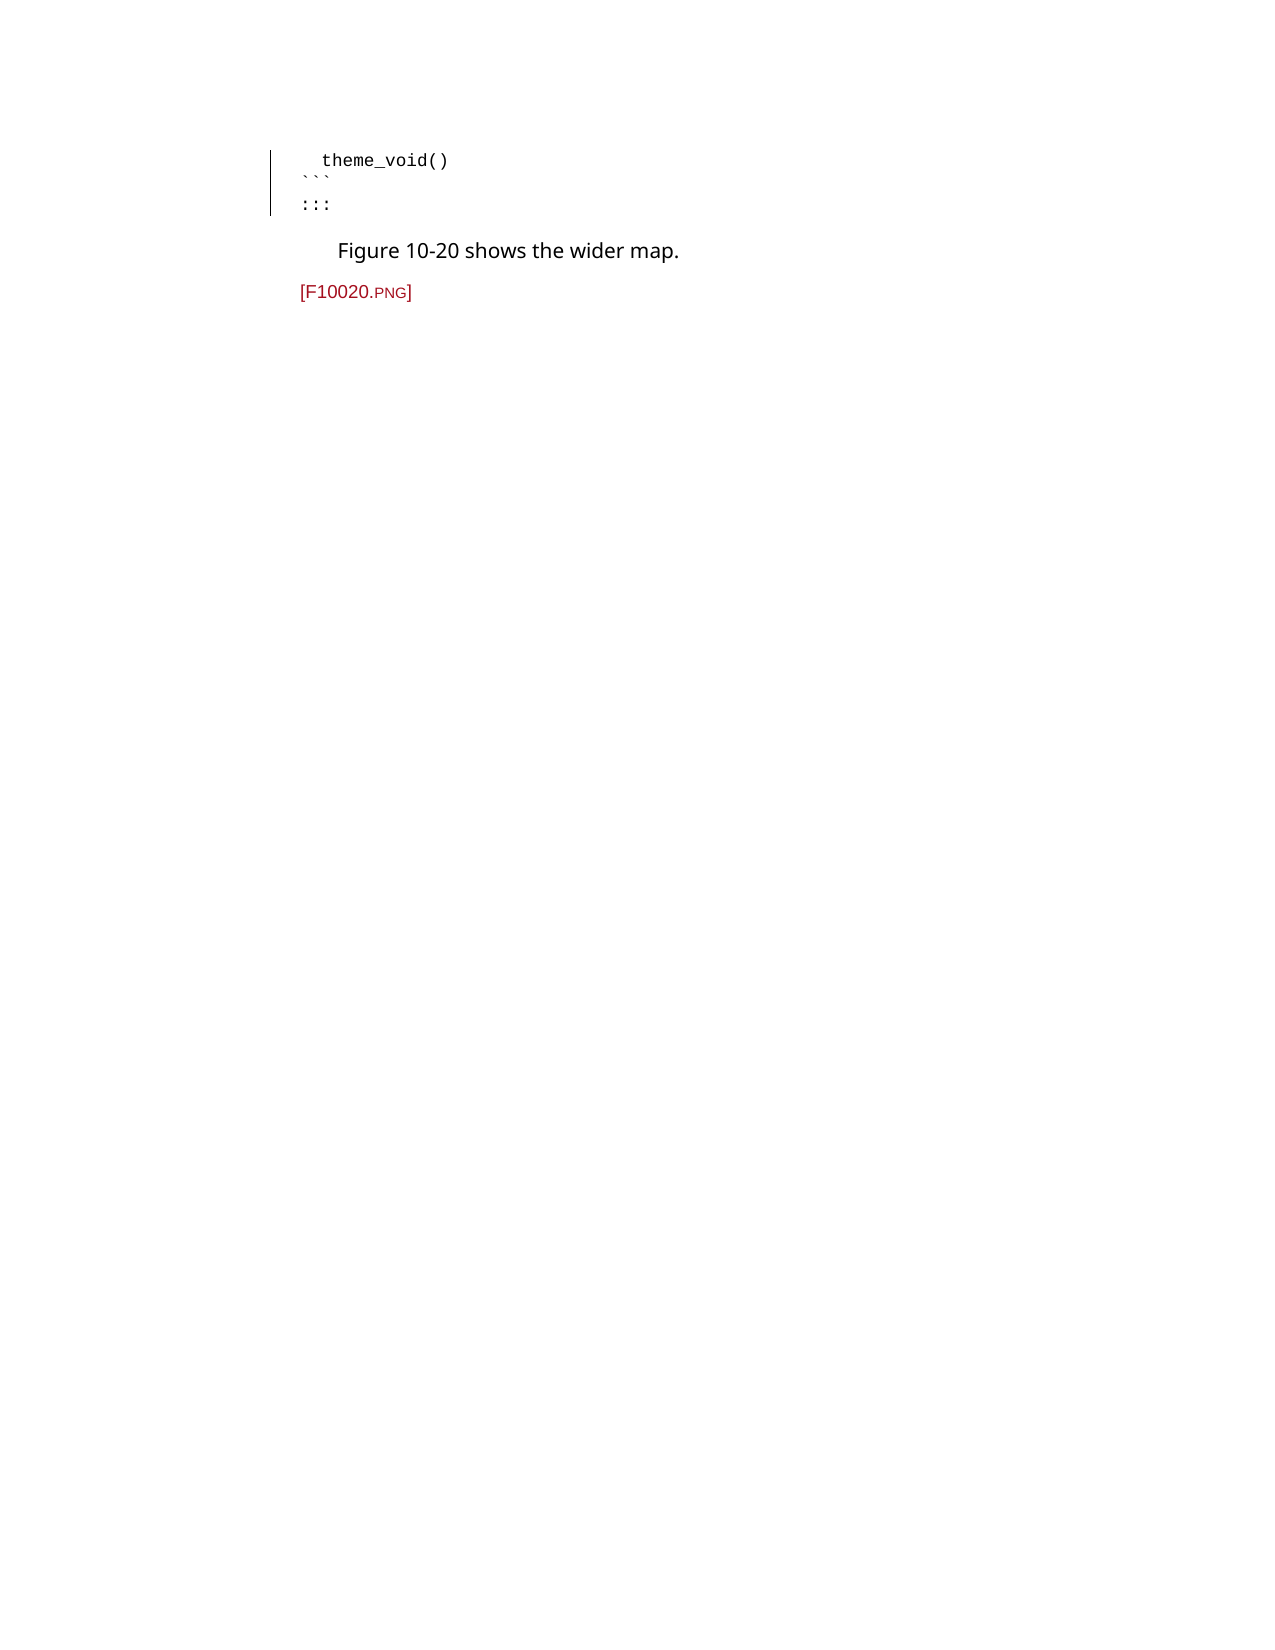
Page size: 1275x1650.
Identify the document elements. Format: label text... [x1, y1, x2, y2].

text [F10020.png] [300, 277, 1125, 302]
text theme_void() [271, 150, 1125, 172]
text Figure 10-20 shows the wider map. [300, 236, 1125, 265]
text ``` [271, 172, 1125, 194]
text ::: [271, 194, 1125, 216]
